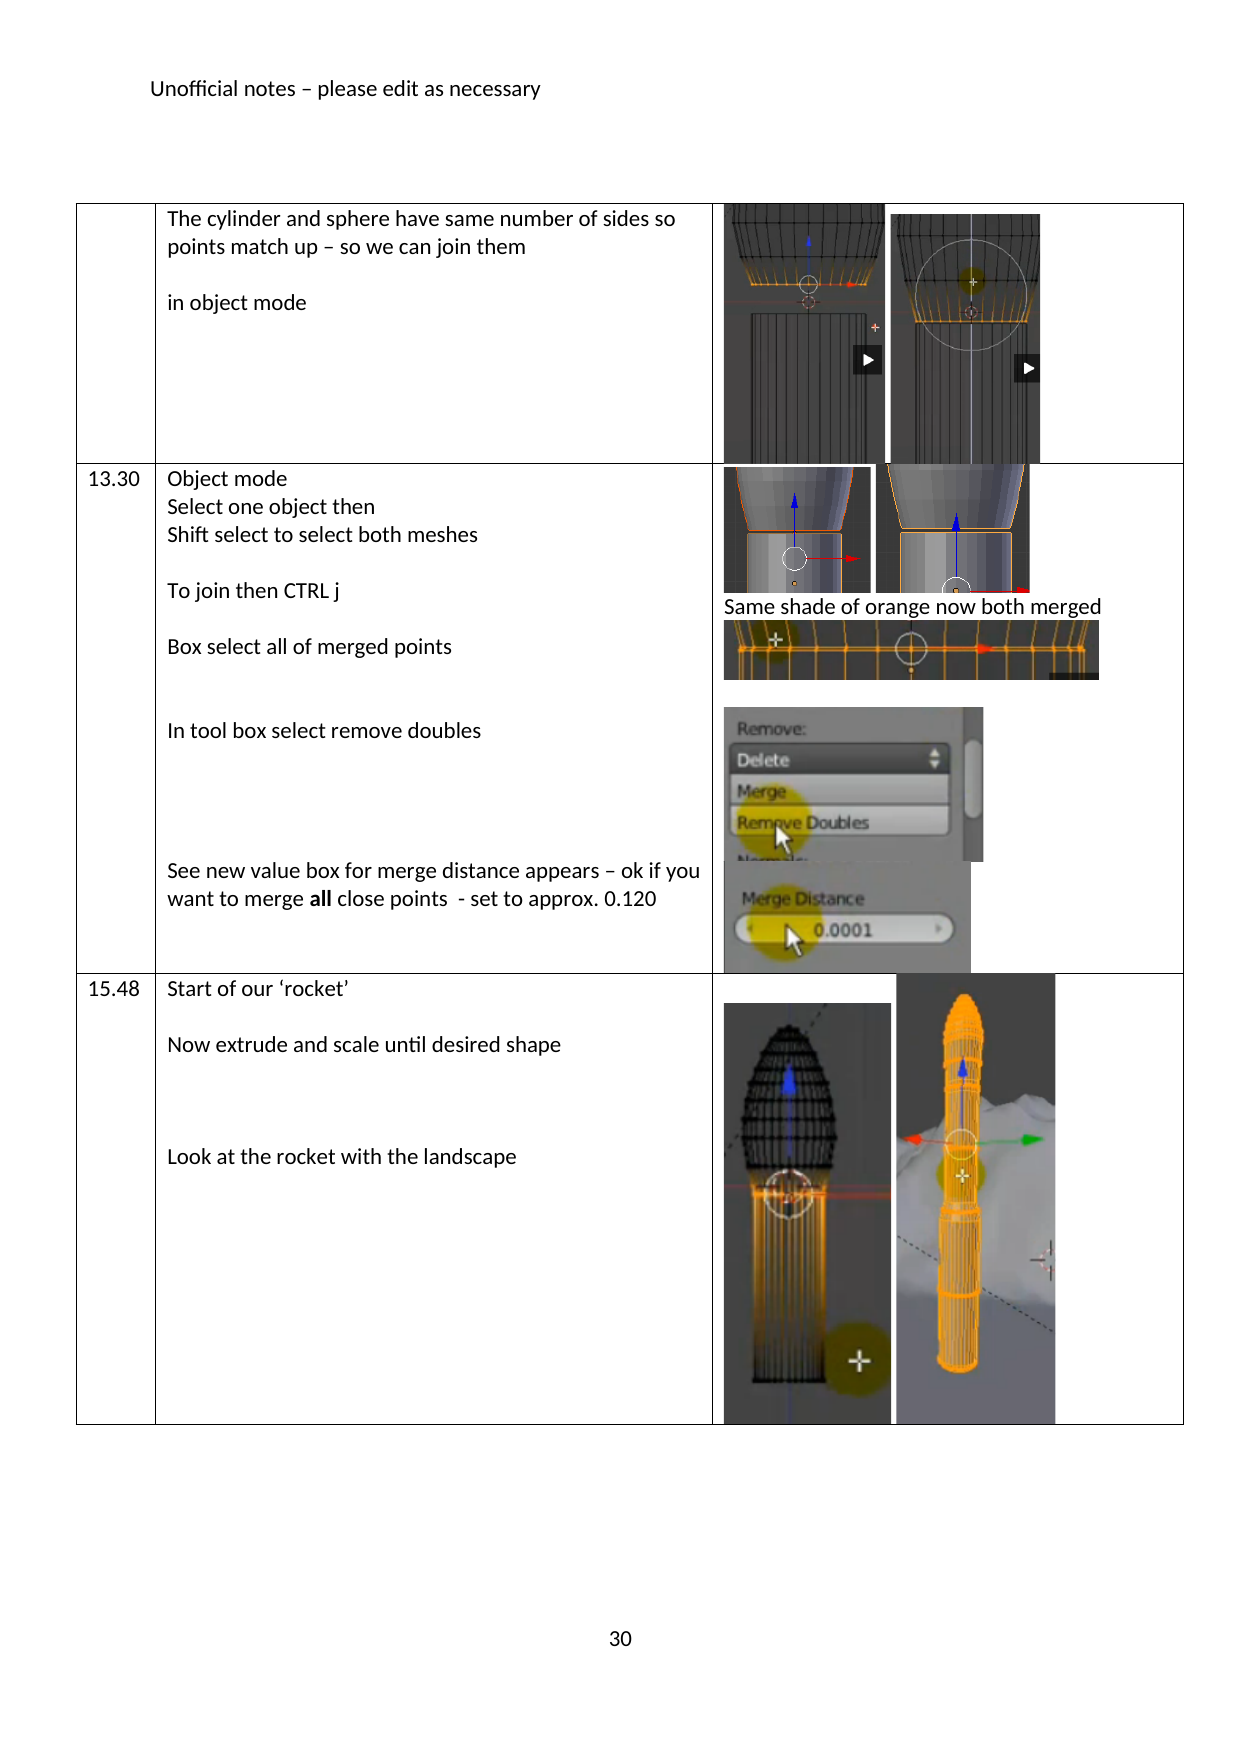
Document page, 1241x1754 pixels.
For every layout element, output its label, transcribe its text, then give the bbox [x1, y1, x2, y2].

picture [723, 204, 1040, 593]
picture [723, 1003, 892, 1424]
table_cell [1056, 974, 1183, 1424]
table_cell 15.48 [77, 974, 155, 1424]
table_cell 13.30 [77, 464, 155, 973]
table_cell Object mode Select one object then Shift select to select both meshes To join then CTRL j Box select all of merged points In tool box select remove doubles See new value box for merge distance appears – ok if you want to merge all close points - set to approx. 0.120 [156, 464, 712, 973]
table_cell Start of our ‘rocket’ Now extrude and scale until desired shape Look at the rocket with the landscape [156, 974, 712, 1424]
table_cell Same shade of orange now both merged [713, 464, 1183, 973]
table_header [77, 204, 155, 463]
picture [723, 467, 871, 593]
table_header [886, 204, 1183, 463]
table_header [713, 204, 723, 463]
picture [723, 620, 1099, 680]
picture [723, 707, 1056, 1424]
table_cell [713, 974, 896, 1424]
table_header The cylinder and sphere have same number of sides so points match up – so we can join them in object mode [156, 204, 712, 463]
